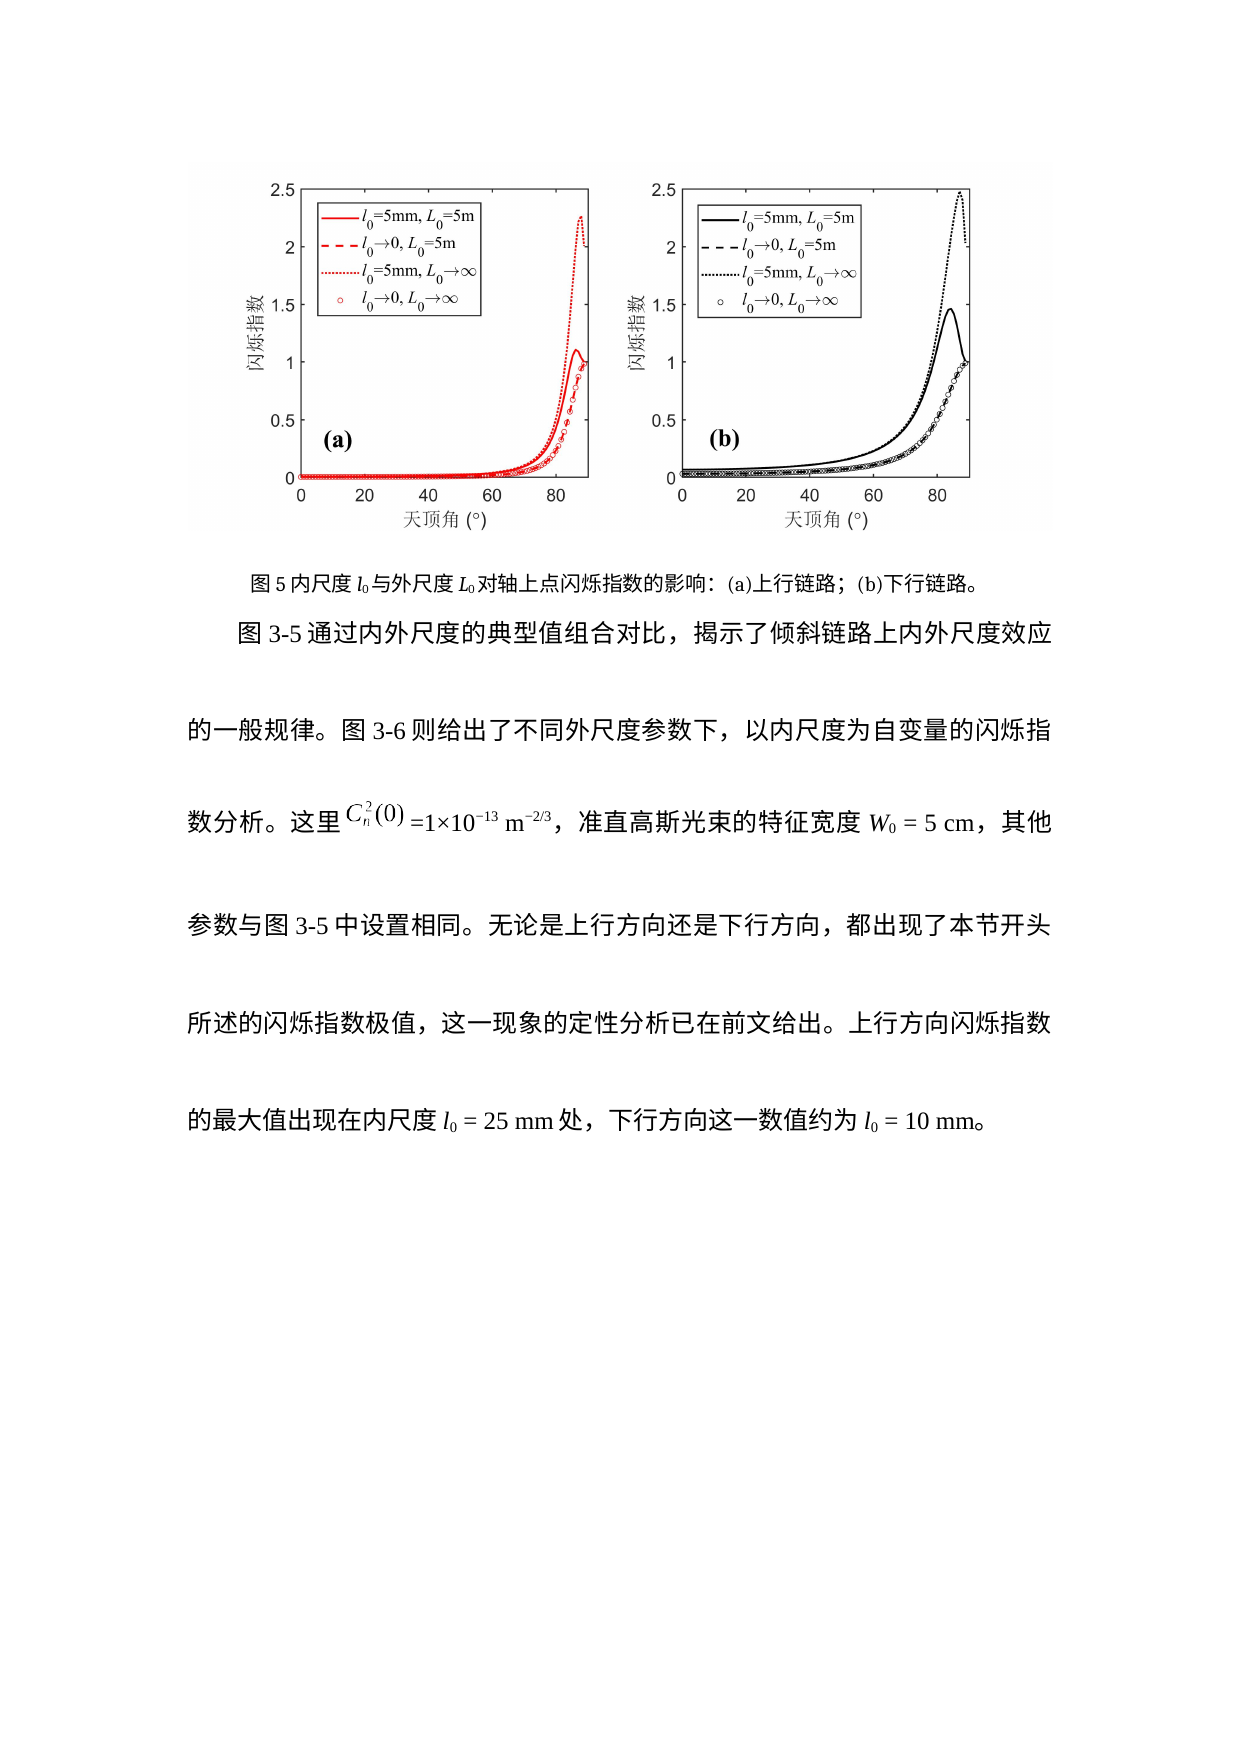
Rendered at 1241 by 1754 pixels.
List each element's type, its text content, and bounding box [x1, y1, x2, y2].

text 图3-5通过内外尺度的典型值组合对比，揭示了倾斜链路上内外尺度效应的一般规律。图3-6则给出了不同外尺度参数下，以内尺度为自变量的闪烁指数分析。这里=1×10−13 m−2/3，准直高斯光束的特征宽度W0 = 5 cm，其他参数与图3-5中设置相同。无论是上行方向还是下行方向，都出现了本节开头所述的闪烁指数极值，这一现象的定性分析已在前文给出。上行方向闪烁指数的最大值出现在内尺度l0 = 25 mm处，下行方向这一数值约为l0 = 10 mm。 [187, 599, 1053, 1151]
text 图 5 内尺度l0与外尺度L0对轴上点闪烁指数的影响：(a)上行链路；(b)下行链路。 [250, 566, 990, 599]
picture [187, 162, 1053, 531]
